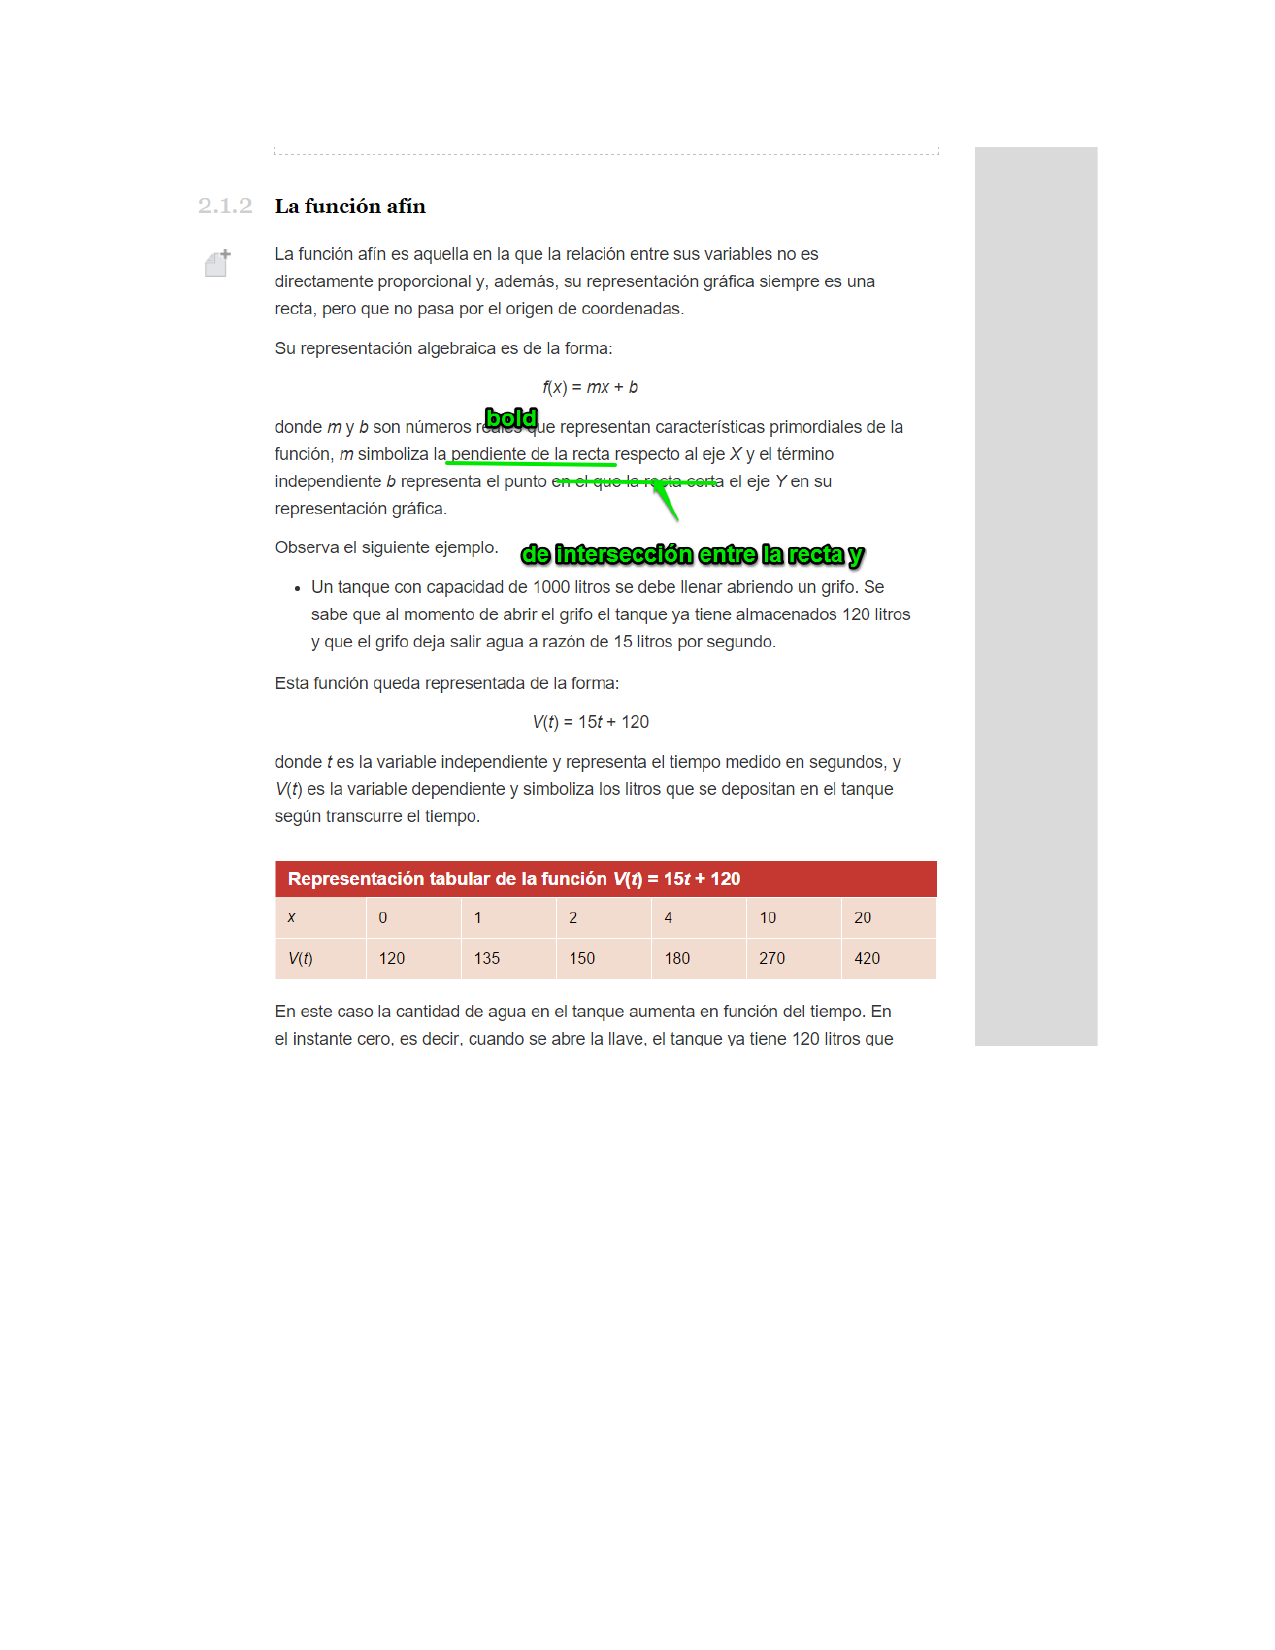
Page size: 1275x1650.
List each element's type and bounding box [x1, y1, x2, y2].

picture [177, 147, 1098, 1046]
